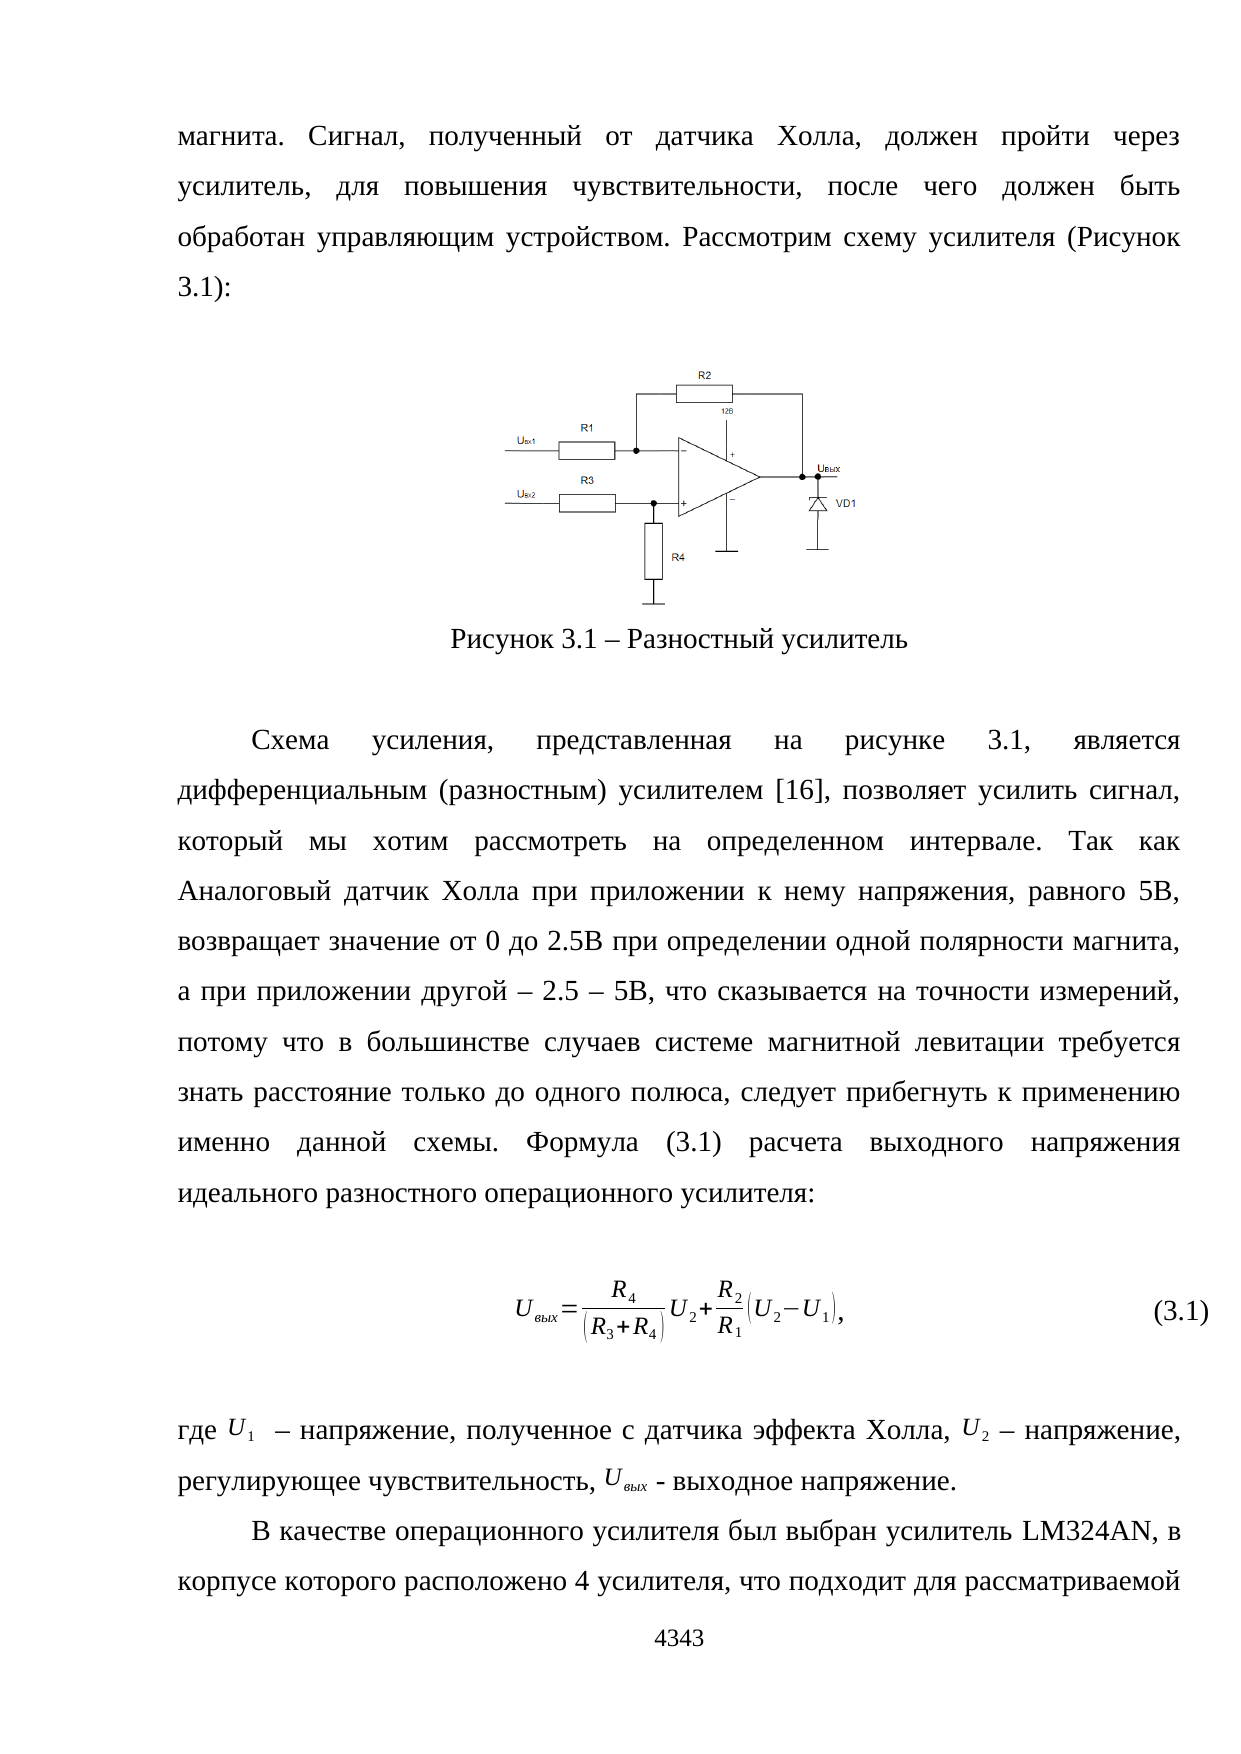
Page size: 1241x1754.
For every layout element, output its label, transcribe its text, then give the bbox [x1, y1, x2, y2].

text Рисунок 3.1 – Разностный усилитель [177, 621, 1181, 655]
text Схема усиления, представленная на рисунке 3.1, является дифференциальным (разностным) усилителем [16], позволяет усилить сигнал, который мы хотим рассмотреть на определенном интервале. Так как Аналоговый датчик Холла при приложении к нему напряжения, равного 5В, возвращает значение от 0 до 2.5В при определении одной полярности магнита, а при приложении другой – 2.5 – 5В, что сказывается на точности измерений, потому что в большинстве случаев системе магнитной левитации требуется знать расстояние только до одного полюса, следует прибегнуть к применению именно данной схемы. Формула (3.1) расчета выходного напряжения идеального разностного операционного усилителя: [177, 722, 1181, 1208]
text , (3.1) [177, 1275, 1181, 1345]
picture [498, 369, 861, 607]
text где – напряжение, полученное с датчика эффекта Холла, – напряжение, регулирующее чувствительность, - выходное напряжение. [177, 1412, 1181, 1496]
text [177, 1513, 1181, 1597]
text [177, 118, 1181, 303]
